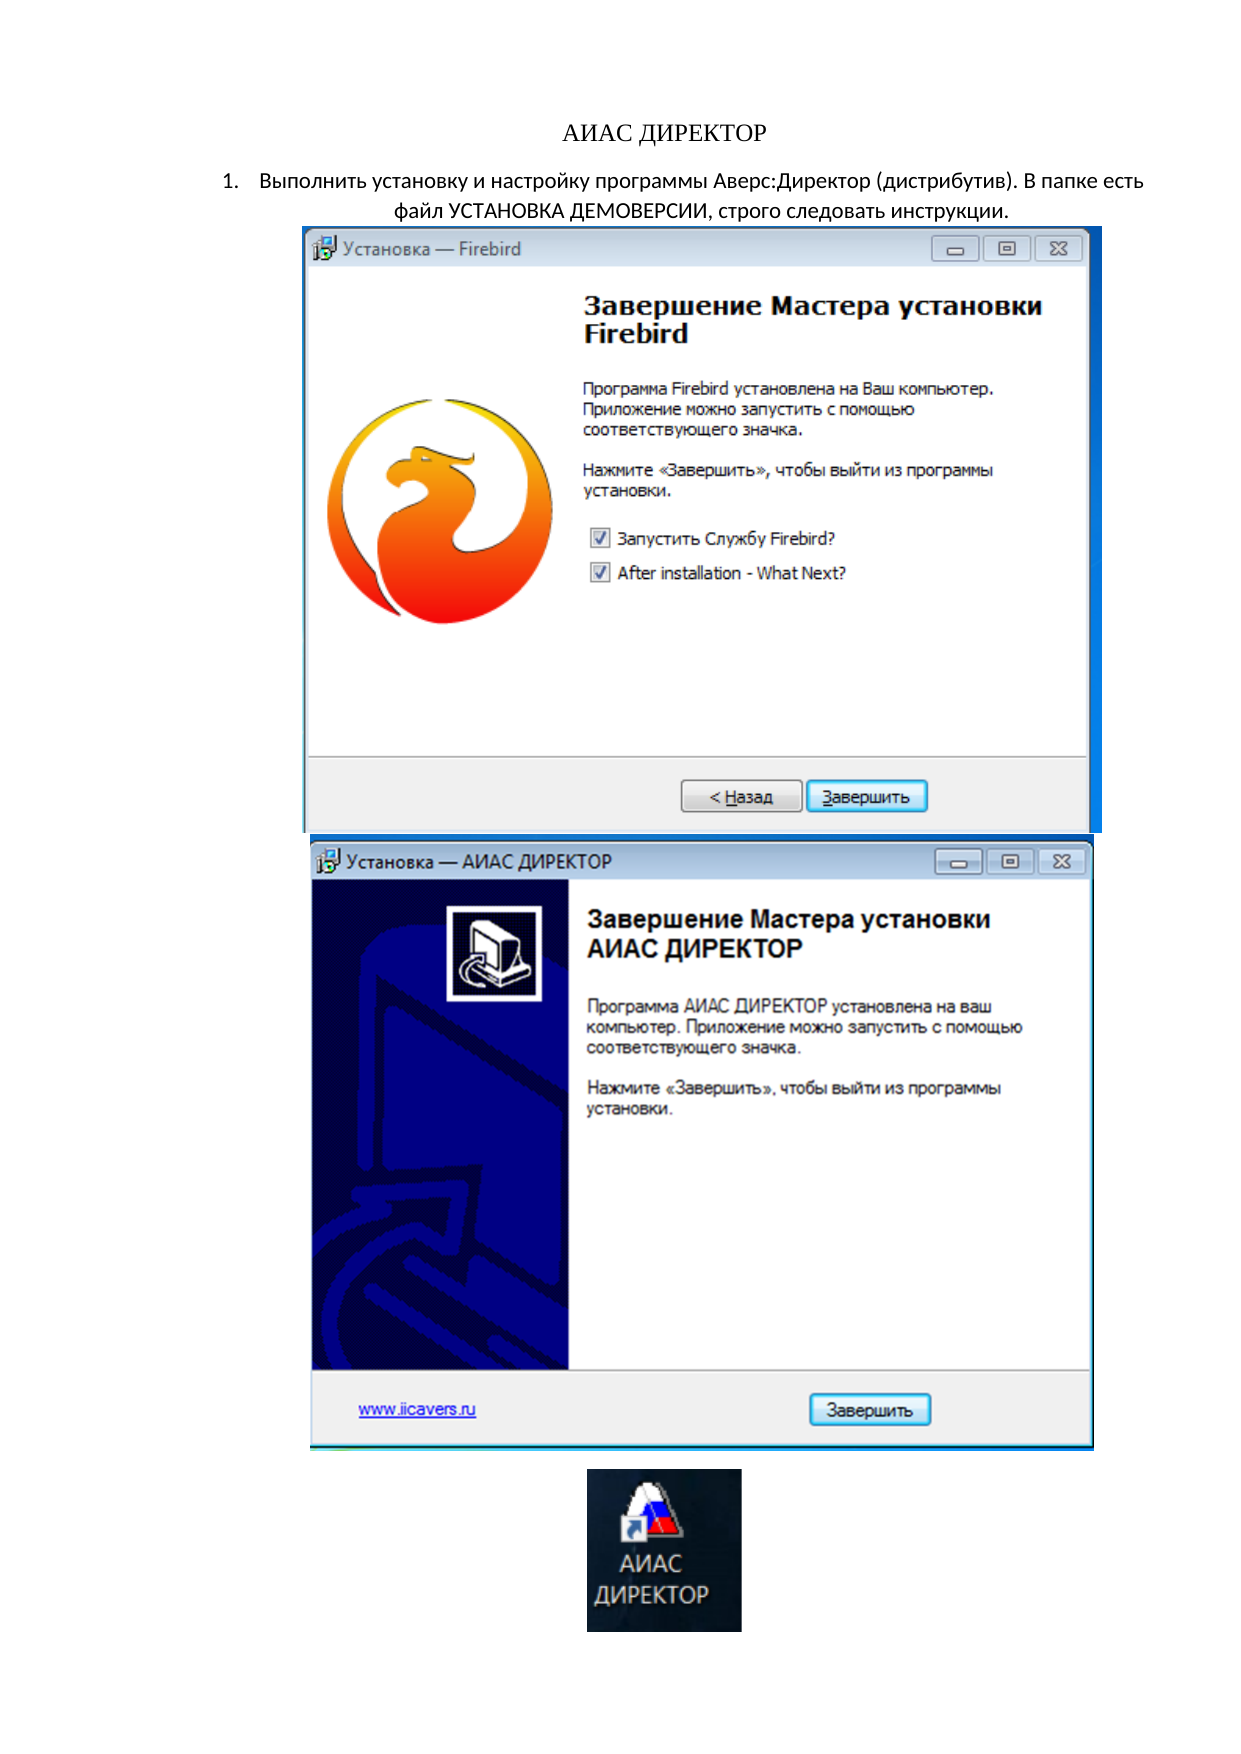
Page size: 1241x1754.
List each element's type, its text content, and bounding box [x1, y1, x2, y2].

list Выполнить установку и настройку программы Аверс:Директор (дистрибутив). В папке есть файл УСТАНОВКА ДЕМОВЕРСИИ, строго следовать инструкции. [215, 166, 1152, 224]
text АИАС ДИРЕКТОР [177, 118, 1152, 147]
picture [587, 1469, 742, 1632]
picture [302, 226, 1102, 833]
picture [310, 834, 1094, 1451]
